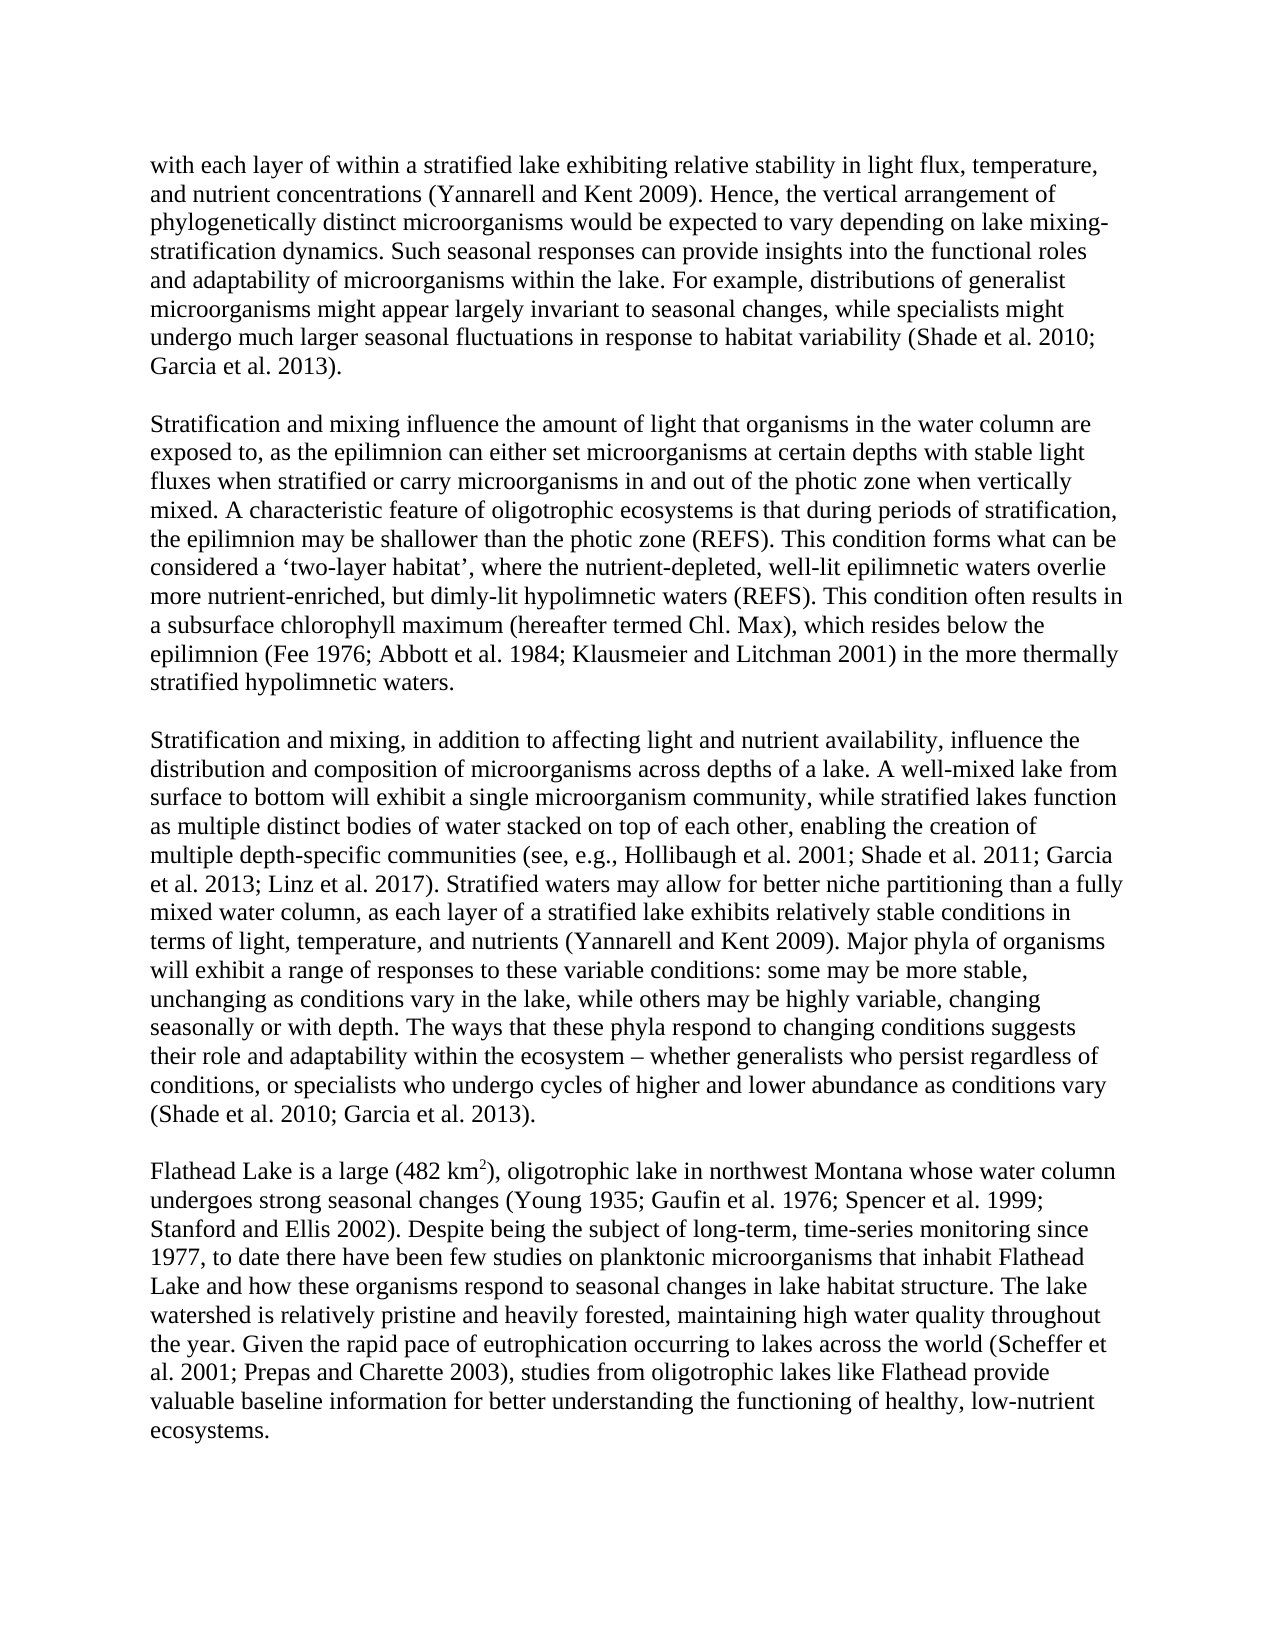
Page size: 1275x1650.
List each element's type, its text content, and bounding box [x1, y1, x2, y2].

text Flathead Lake is a large (482 km2), oligotrophic lake in northwest Montana whose water column undergoes strong seasonal changes (Young 1935; Gaufin et al. 1976; Spencer et al. 1999; Stanford and Ellis 2002). Despite being the subject of long-term, time-series monitoring since 1977, to date there have been few studies on planktonic microorganisms that inhabit Flathead Lake and how these organisms respond to seasonal changes in lake habitat structure. The lake watershed is relatively pristine and heavily forested, maintaining high water quality throughout the year. Given the rapid pace of eutrophication occurring to lakes across the world (Scheffer et al. 2001; Prepas and Charette 2003), studies from oligotrophic lakes like Flathead provide valuable baseline information for better understanding the functioning of healthy, low-nutrient ecosystems. [150, 1156, 1125, 1444]
text Stratification and mixing, in addition to affecting light and nutrient availability, influence the distribution and composition of microorganisms across depths of a lake. A well-mixed lake from surface to bottom will exhibit a single microorganism community, while stratified lakes function as multiple distinct bodies of water stacked on top of each other, enabling the creation of multiple depth-specific communities (see, e.g., Hollibaugh et al. 2001; Shade et al. 2011; Garcia et al. 2013; Linz et al. 2017). Stratified waters may allow for better niche partitioning than a fully mixed water column, as each layer of a stratified lake exhibits relatively stable conditions in terms of light, temperature, and nutrients (Yannarell and Kent 2009). Major phyla of organisms will exhibit a range of responses to these variable conditions: some may be more stable, unchanging as conditions vary in the lake, while others may be highly variable, changing seasonally or with depth. The ways that these phyla respond to changing conditions suggests their role and adaptability within the ecosystem – whether generalists who persist regardless of conditions, or specialists who undergo cycles of higher and lower abundance as conditions vary (Shade et al. 2010; Garcia et al. 2013). [150, 725, 1125, 1127]
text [150, 150, 1125, 380]
text Stratification and mixing influence the amount of light that organisms in the water column are exposed to, as the epilimnion can either set microorganisms at certain depths with stable light fluxes when stratified or carry microorganisms in and out of the photic zone when vertically mixed. A characteristic feature of oligotrophic ecosystems is that during periods of stratification, the epilimnion may be shallower than the photic zone (REFS). This condition forms what can be considered a ‘two-layer habitat’, where the nutrient-depleted, well-lit epilimnetic waters overlie more nutrient-enriched, but dimly-lit hypolimnetic waters (REFS). This condition often results in a subsurface chlorophyll maximum (hereafter termed Chl. Max), which resides below the epilimnion (Fee 1976; Abbott et al. 1984; Klausmeier and Litchman 2001) in the more thermally stratified hypolimnetic waters. [150, 409, 1125, 696]
